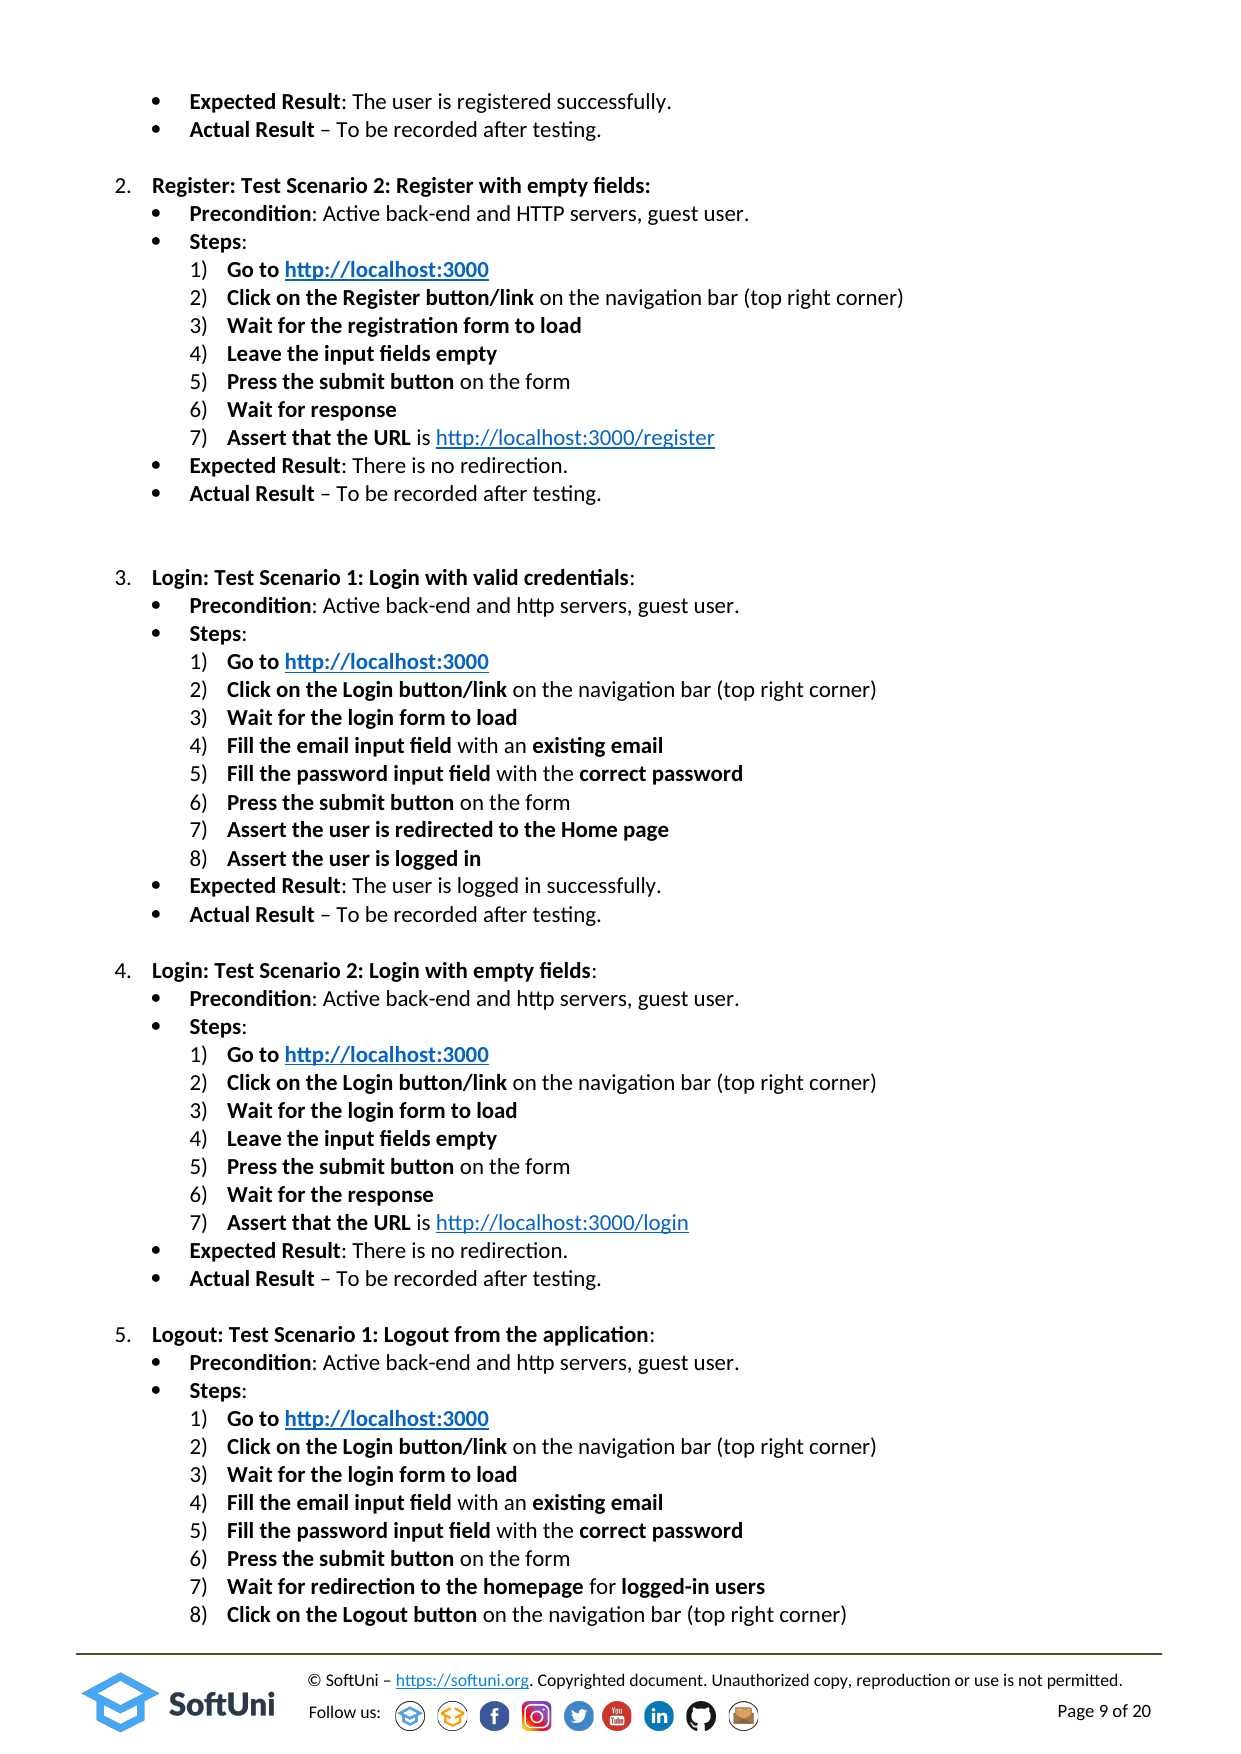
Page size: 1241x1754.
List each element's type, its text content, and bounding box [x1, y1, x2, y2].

list Assert the user is redirected to the Home page [189, 816, 1163, 844]
list Steps: [152, 1012, 1163, 1040]
list Assert that the URL is http://localhost:3000/login [189, 1208, 1163, 1236]
list Wait for response [189, 395, 1163, 423]
list Fill the password input field with the correct password [189, 759, 1163, 788]
picture [522, 1701, 552, 1731]
list Expected Result: The user is registered successfully. [152, 87, 1163, 115]
picture [665, 1722, 674, 1731]
list Actual Result – To be recorded after testing. [152, 900, 1163, 928]
list Click on the Logout button on the navigation bar (top right corner) [189, 1600, 1163, 1628]
picture [686, 1701, 716, 1731]
list Precondition: Active back-end and http servers, guest user. [152, 1348, 1163, 1376]
list Leave the input fields empty [189, 339, 1163, 367]
list Precondition: Active back-end and http servers, guest user. [152, 984, 1163, 1012]
list Precondition: Active back-end and http servers, guest user. [152, 591, 1163, 619]
list Login: Test Scenario 1: Login with valid credentials: [114, 563, 1163, 591]
picture [395, 1701, 425, 1731]
list Click on the Login button/link on the navigation bar (top right corner) [189, 676, 1163, 703]
list Fill the email input field with an existing email [189, 1488, 1163, 1516]
list Wait for the response [189, 1180, 1163, 1208]
picture [644, 1722, 653, 1731]
list Steps: [152, 619, 1163, 647]
list Register: Test Scenario 2: Register with empty fields: [114, 171, 1163, 199]
list Go to http://localhost:3000 [189, 647, 1163, 676]
list Actual Result – To be recorded after testing. [152, 115, 1163, 143]
list Assert that the URL is http://localhost:3000/register [189, 423, 1163, 451]
picture [728, 1701, 759, 1731]
list Click on the Login button/link on the navigation bar (top right corner) [189, 1432, 1163, 1460]
picture [437, 1701, 468, 1731]
list Steps: [152, 1376, 1163, 1404]
list Click on the Register button/link on the navigation bar (top right corner) [189, 283, 1163, 311]
list Expected Result: The user is logged in successfully. [152, 872, 1163, 900]
list Wait for the login form to load [189, 1096, 1163, 1124]
list Press the submit button on the form [189, 788, 1163, 816]
list Actual Result – To be recorded after testing. [152, 1264, 1163, 1292]
list Steps: [152, 227, 1163, 255]
list Expected Result: There is no redirection. [152, 1236, 1163, 1264]
list Assert the user is logged in [189, 844, 1163, 872]
list Fill the email input field with an existing email [189, 732, 1163, 759]
list Go to http://localhost:3000 [189, 1040, 1163, 1068]
list Expected Result: There is no redirection. [152, 451, 1163, 479]
picture [602, 1701, 632, 1731]
list Precondition: Active back-end and HTTP servers, guest user. [152, 199, 1163, 227]
picture [479, 1701, 510, 1731]
list Fill the password input field with the correct password [189, 1516, 1163, 1544]
list Actual Result – To be recorded after testing. [152, 479, 1163, 507]
list Leave the input fields empty [189, 1124, 1163, 1152]
list Wait for the login form to load [189, 703, 1163, 732]
list Click on the Login button/link on the navigation bar (top right corner) [189, 1068, 1163, 1096]
list Wait for the registration form to load [189, 311, 1163, 339]
picture [658, 1713, 667, 1723]
list Press the submit button on the form [189, 1152, 1163, 1180]
list Go to http://localhost:3000 [189, 255, 1163, 283]
picture [665, 1701, 674, 1710]
list Go to http://localhost:3000 [189, 1404, 1163, 1432]
list Press the submit button on the form [189, 1544, 1163, 1572]
picture [644, 1701, 653, 1710]
list Wait for the login form to load [189, 1460, 1163, 1488]
list Press the submit button on the form [189, 367, 1163, 395]
list Logout: Test Scenario 1: Logout from the application: [114, 1320, 1163, 1348]
picture [75, 1666, 281, 1738]
list Wait for redirection to the homepage for logged-in users [189, 1572, 1163, 1600]
picture [564, 1701, 594, 1731]
list Login: Test Scenario 2: Login with empty fields: [114, 956, 1163, 984]
